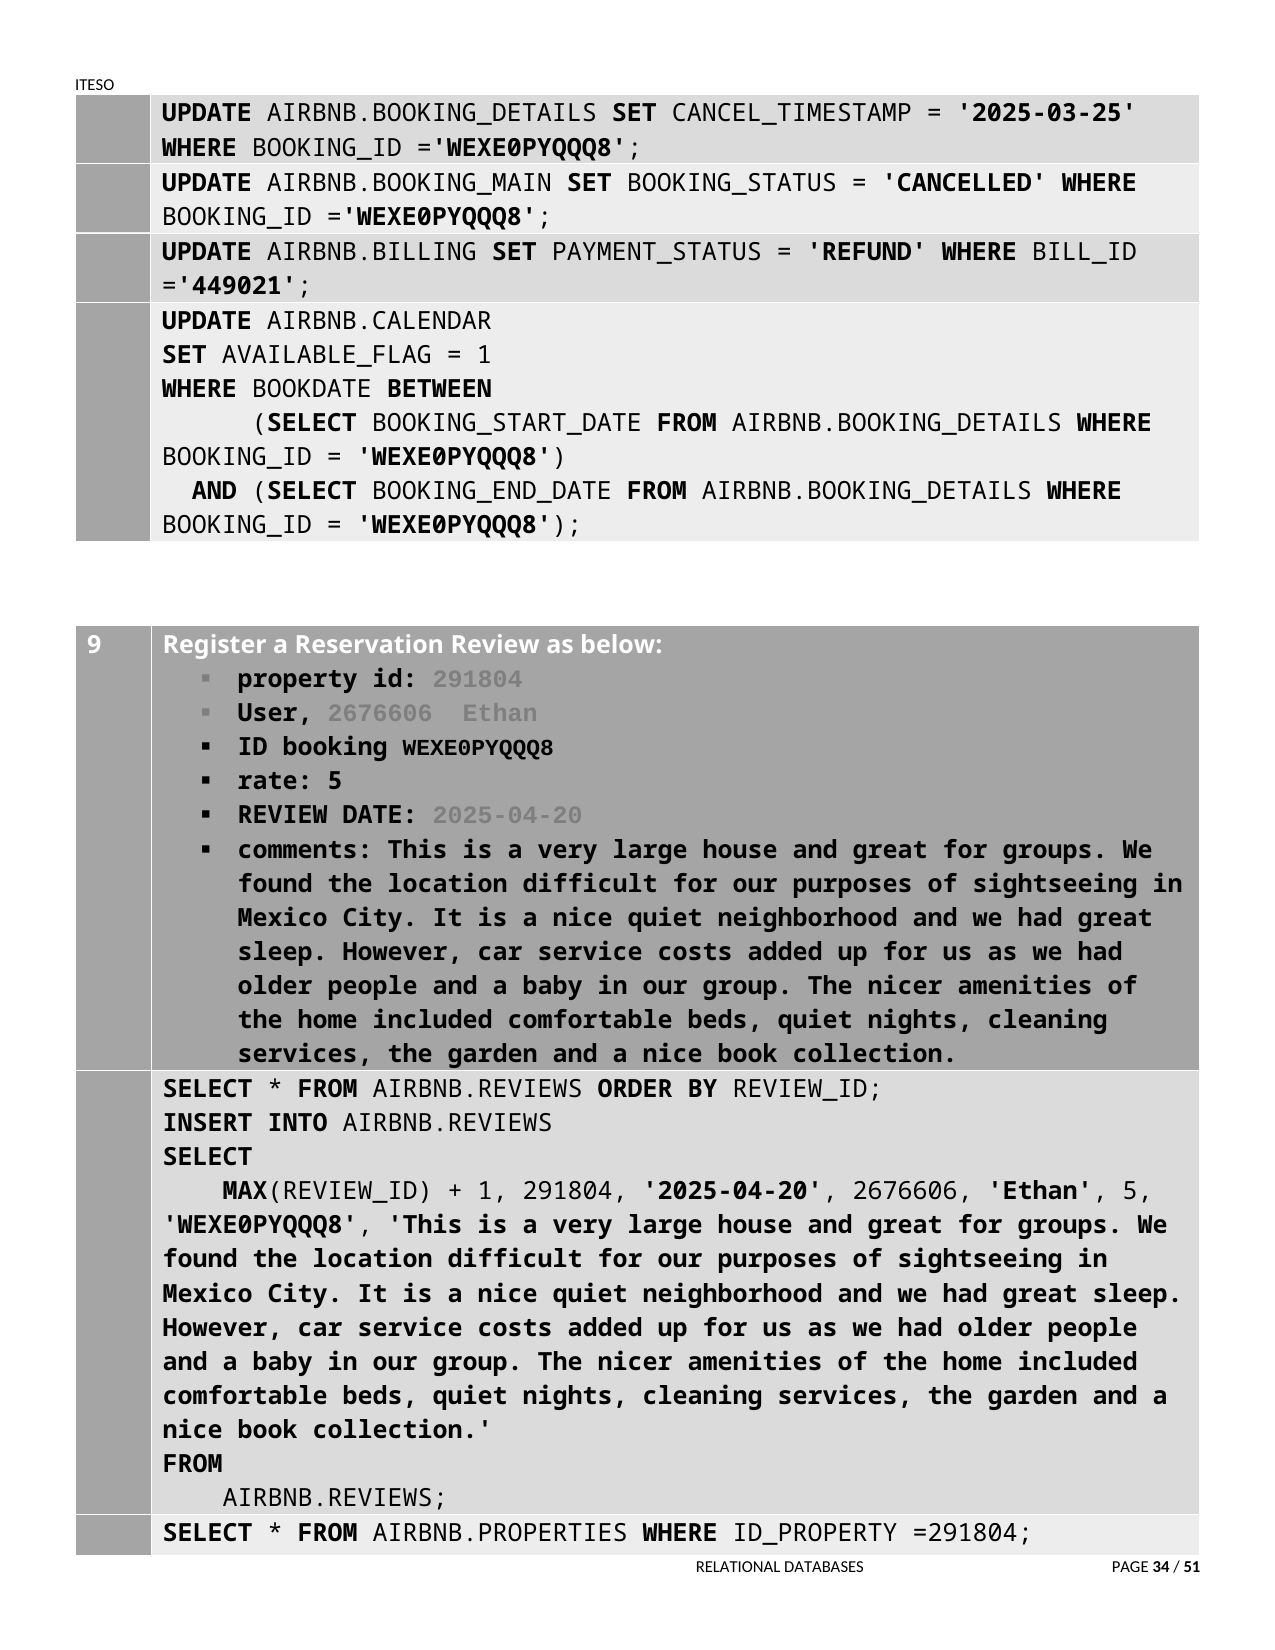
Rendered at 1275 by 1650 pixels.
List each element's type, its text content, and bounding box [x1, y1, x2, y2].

table_cell [76, 303, 150, 541]
table_header Register a Reservation Review as below: property id: 291804 User, 2676606 Ethan ID booking WEXE0PYQQQ8 rate: 5 REVIEW DATE: 2025-04-20 comments: This is a very large house and great for groups. We found the location difficult for our purposes of sightseeing in Mexico City. It is a nice quiet neighborhood and we had great sleep. However, car service costs added up for us as we had older people and a baby in our group. The nicer amenities of the home included comfortable beds, quiet nights, cleaning services, the garden and a nice book collection. [152, 626, 1199, 1070]
table_cell [76, 95, 150, 163]
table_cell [152, 1515, 1199, 1555]
table_cell [76, 164, 150, 232]
table_cell SELECT * FROM AIRBNB.REVIEWS ORDER BY REVIEW_ID; INSERT INTO AIRBNB.REVIEWS SELECT MAX(REVIEW_ID) + 1, 291804, '2025-04-20', 2676606, 'Ethan', 5, 'WEXE0PYQQQ8', 'This is a very large house and great for groups. We found the location difficult for our purposes of sightseeing in Mexico City. It is a nice quiet neighborhood and we had great sleep. However, car service costs added up for us as we had older people and a baby in our group. The nicer amenities of the home included comfortable beds, quiet nights, cleaning services, the garden and a nice book collection.' FROM AIRBNB.REVIEWS; [152, 1071, 1199, 1514]
table_cell [76, 234, 150, 302]
table_cell UPDATE AIRBNB.BOOKING_DETAILS SET CANCEL_TIMESTAMP = '2025-03-25' WHERE BOOKING_ID ='WEXE0PYQQQ8'; [151, 95, 1199, 163]
table_cell UPDATE AIRBNB.BILLING SET PAYMENT_STATUS = 'REFUND' WHERE BILL_ID ='449021'; [151, 234, 1199, 302]
table_header 9 [76, 626, 151, 1070]
table_cell [76, 1071, 151, 1514]
table_cell UPDATE AIRBNB.BOOKING_MAIN SET BOOKING_STATUS = 'CANCELLED' WHERE BOOKING_ID ='WEXE0PYQQQ8'; [151, 164, 1199, 232]
table_cell UPDATE AIRBNB.CALENDAR SET AVAILABLE_FLAG = 1 WHERE BOOKDATE BETWEEN (SELECT BOOKING_START_DATE FROM AIRBNB.BOOKING_DETAILS WHERE BOOKING_ID = 'WEXE0PYQQQ8') AND (SELECT BOOKING_END_DATE FROM AIRBNB.BOOKING_DETAILS WHERE BOOKING_ID = 'WEXE0PYQQQ8'); [151, 303, 1199, 541]
table_cell [76, 1515, 151, 1555]
